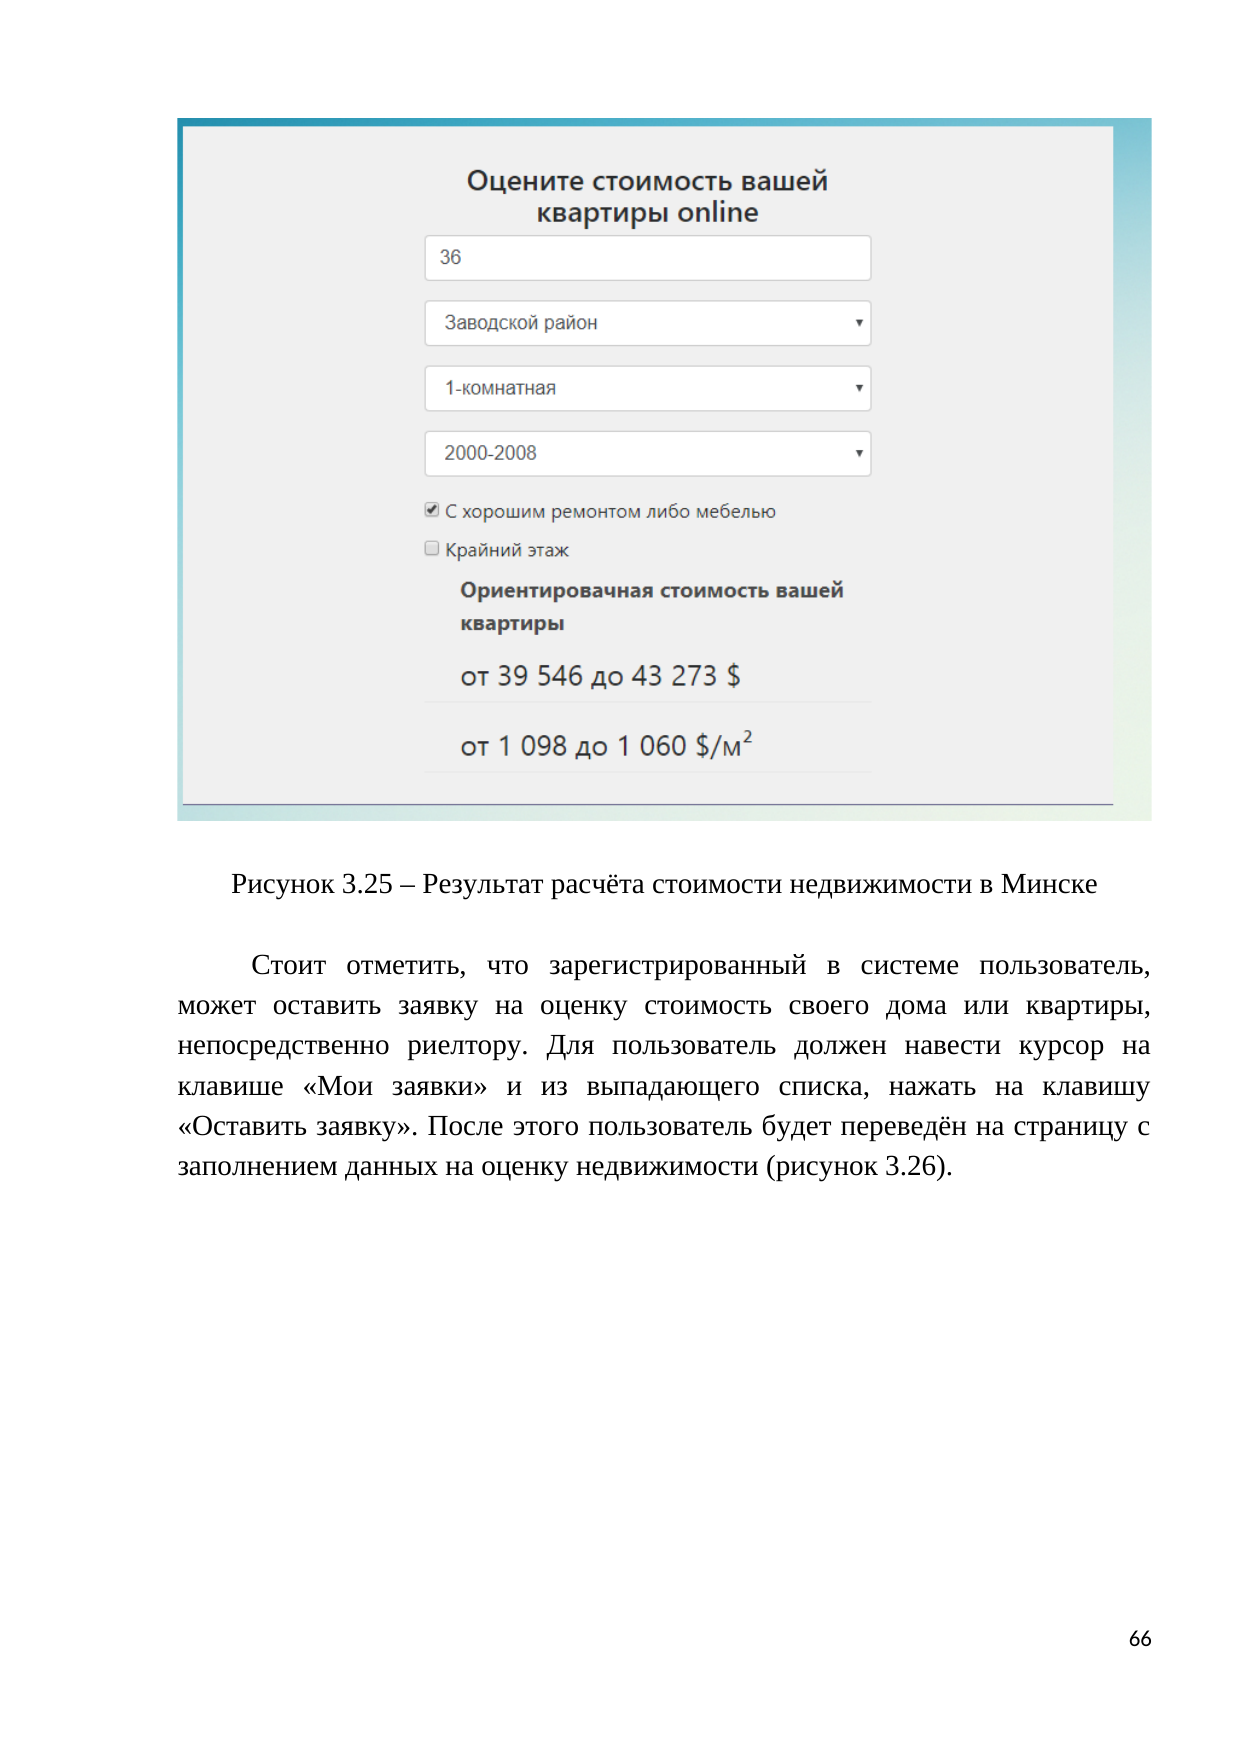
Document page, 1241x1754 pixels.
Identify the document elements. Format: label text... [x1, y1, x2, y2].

picture [177, 118, 1152, 821]
text Стоит отметить, что зарегистрированный в системе пользователь, может оставить заявку на оценку стоимость своего дома или квартиры, непосредственно риелтору. Для пользователь должен навести курсор на клавише «Мои заявки» и из выпадающего списка, нажать на клавишу «Оставить заявку». После этого пользователь будет переведён на страницу с заполнением данных на оценку недвижимости (рисунок 3.26). [177, 947, 1152, 1182]
list Рисунок 3.25 – Результат расчёта стоимости недвижимости в Минске [177, 867, 1152, 900]
